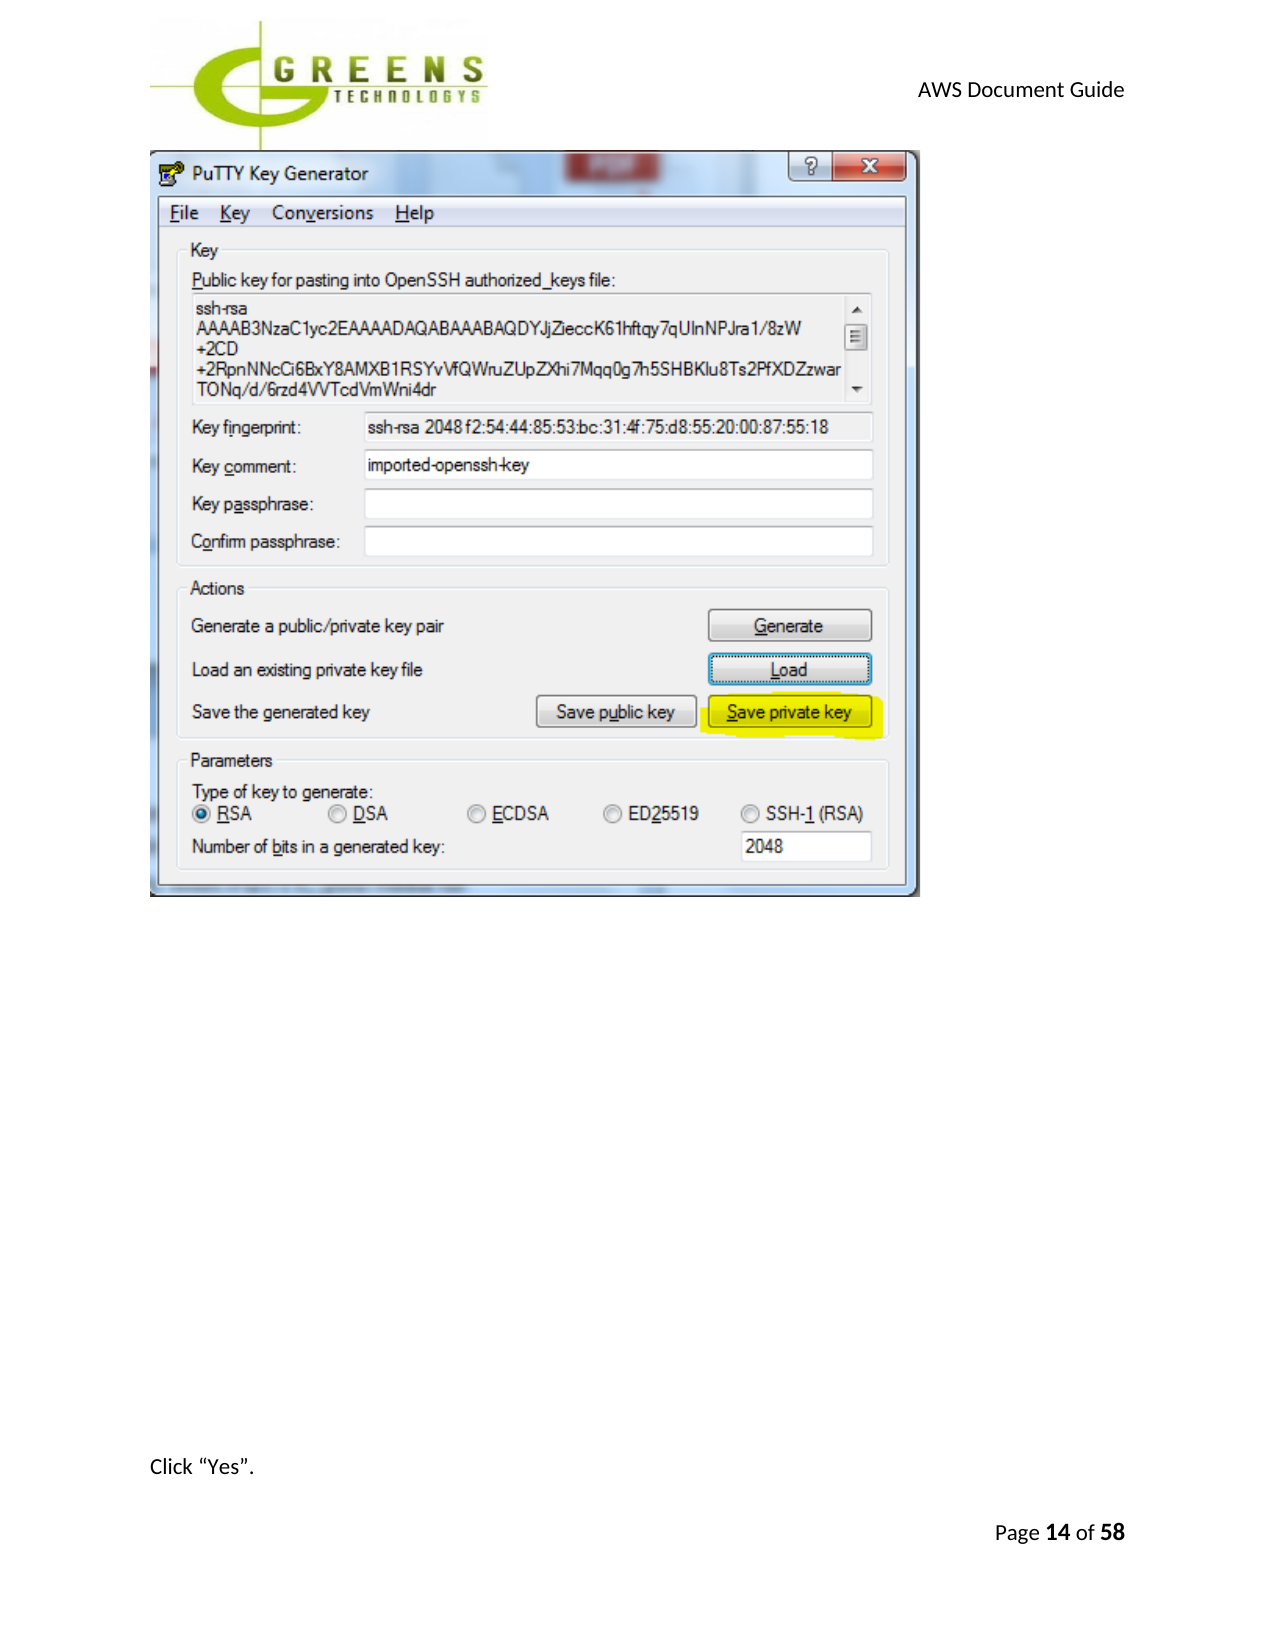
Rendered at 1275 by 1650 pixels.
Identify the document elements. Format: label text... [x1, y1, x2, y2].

picture [150, 11, 921, 897]
text Click “Yes”. [150, 1452, 1125, 1480]
